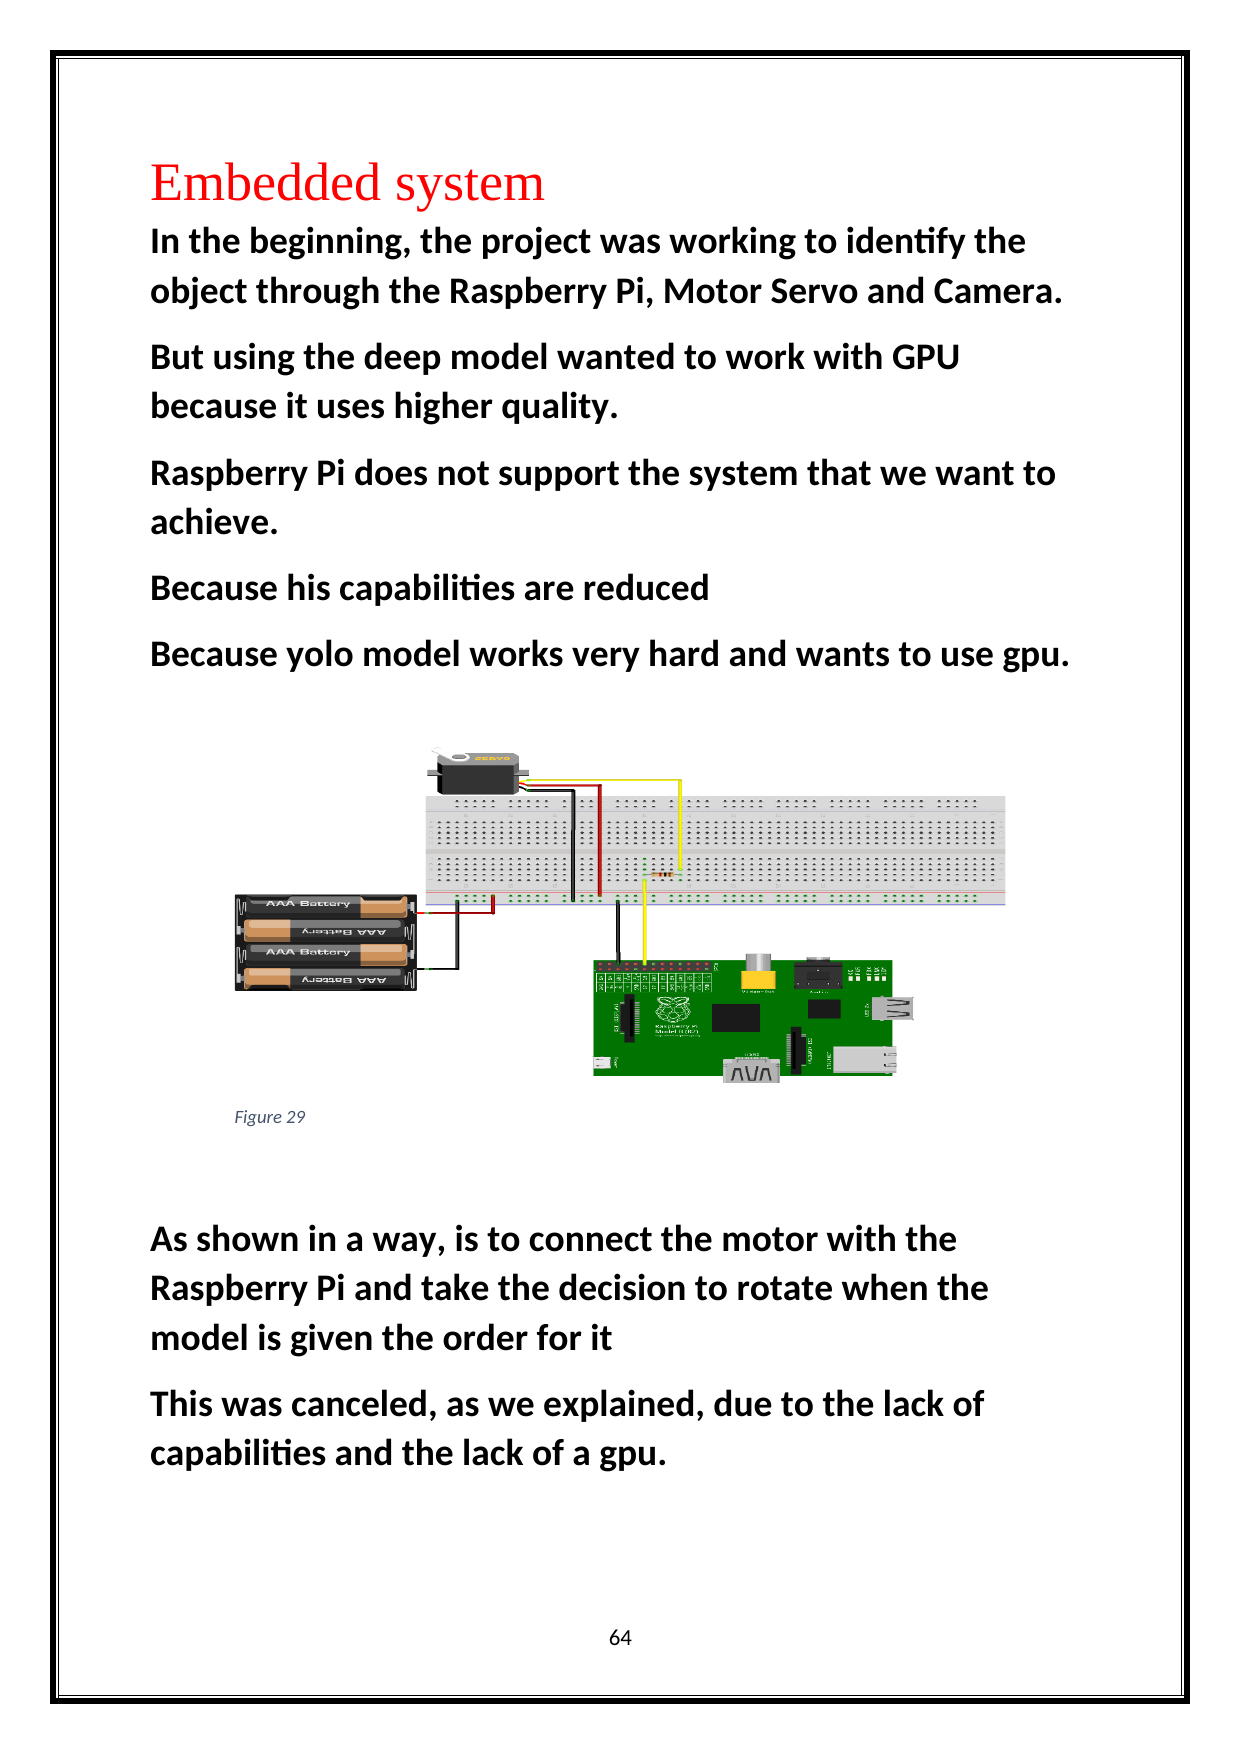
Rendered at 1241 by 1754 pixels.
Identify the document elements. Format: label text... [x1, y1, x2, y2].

text In the beginning, the project was working to identify the object through the Raspberry Pi, Motor Servo and Camera. [150, 217, 1090, 312]
text This was canceled, as we explained, due to the lack of capabilities and the lack of a gpu. [150, 1380, 1090, 1475]
subtitle Embedded system [150, 150, 1090, 212]
text Raspberry Pi does not support the system that we want to achieve. [150, 448, 1090, 544]
text But using the deep model wanted to work with GPU because it uses higher quality. [150, 333, 1090, 428]
picture [234, 746, 1006, 1096]
text Because his capabilities are reduced [150, 564, 1090, 610]
text Because yolo model works very hard and wants to use gpu. [150, 630, 1090, 676]
text As shown in a way, is to connect the motor with the Raspberry Pi and take the decision to rotate when the model is given the order for it [150, 1214, 1090, 1359]
